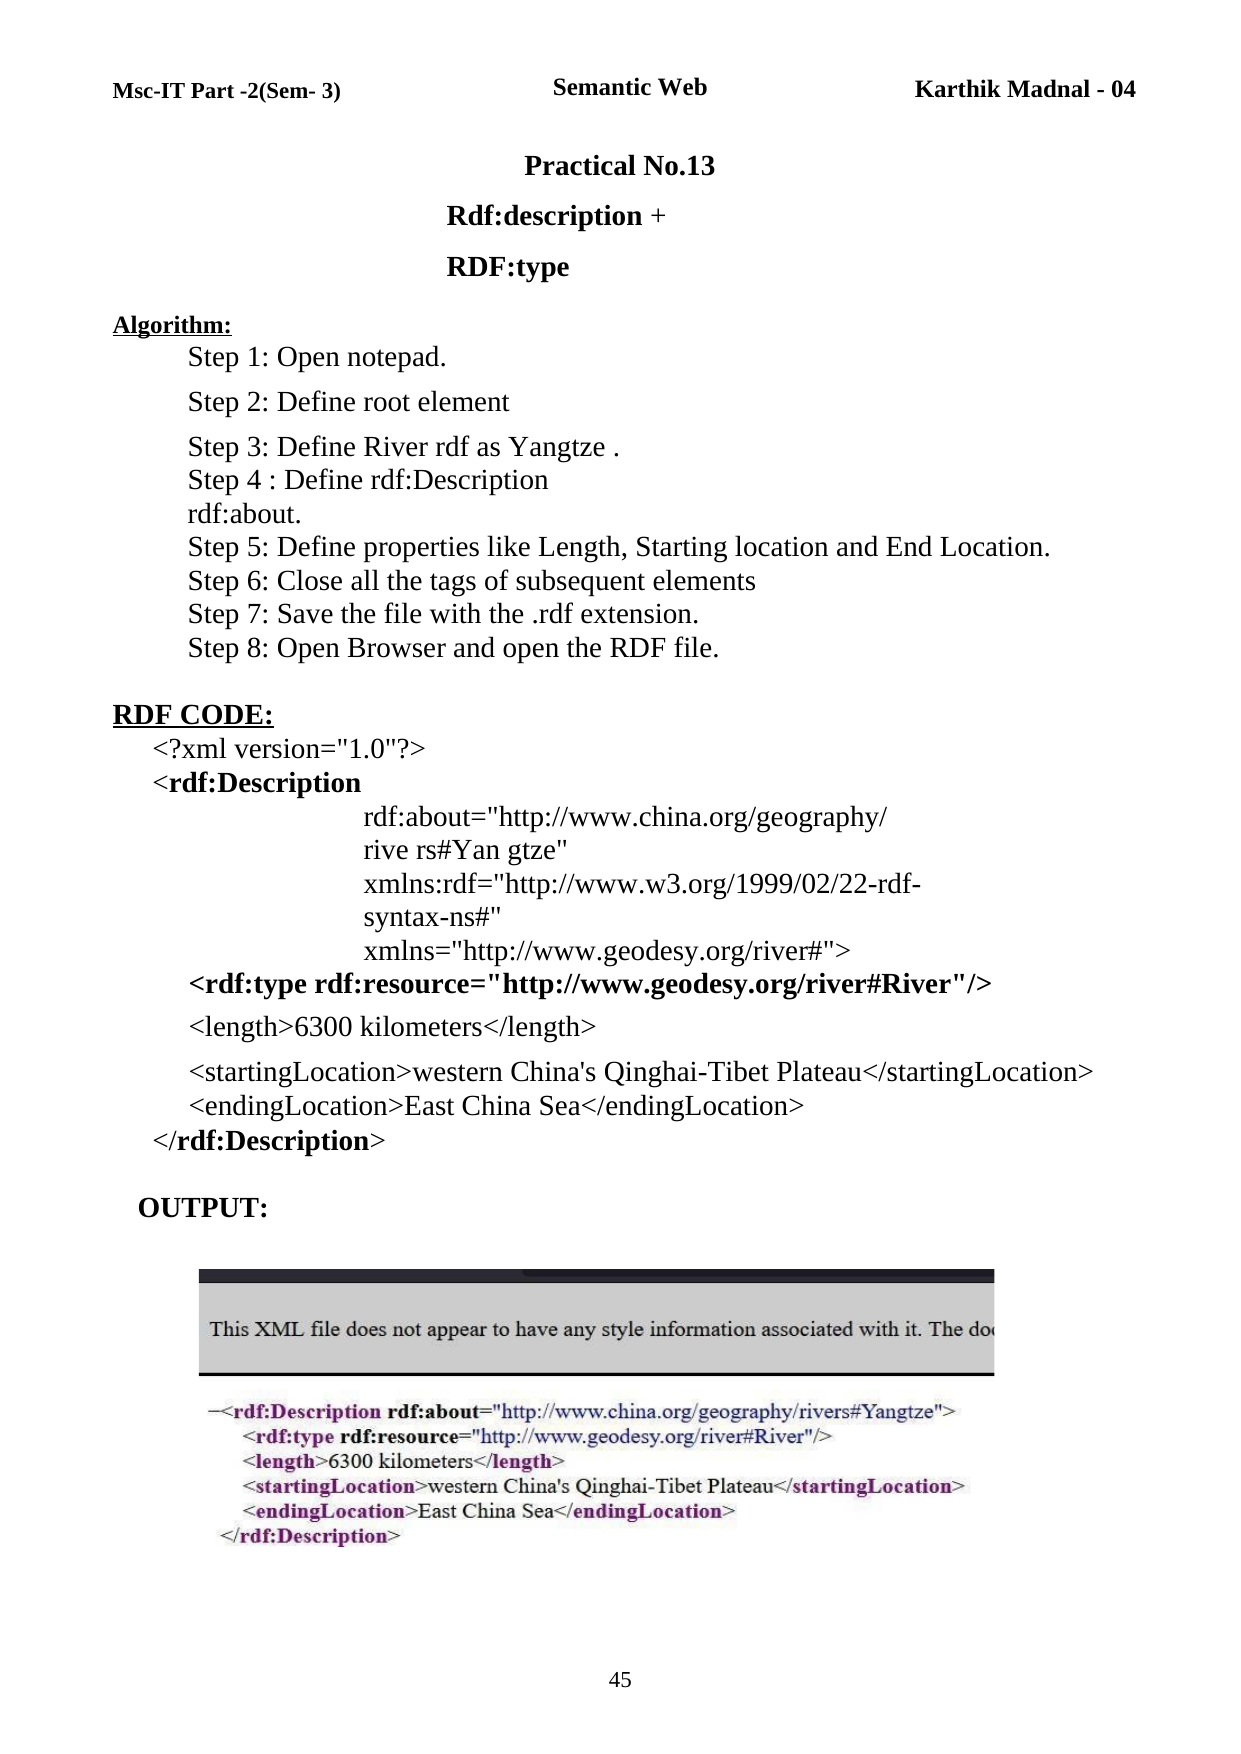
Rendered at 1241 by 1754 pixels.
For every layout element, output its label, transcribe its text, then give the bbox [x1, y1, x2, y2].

text Step 5: Define properties like Length, Starting location and End Location. Step 6: Close all the tags of subsequent elements [187, 529, 1053, 597]
text rdf:about="http://www.china.org/geography/rive rs#Yan gtze" xmlns:rdf="http://www.w3.org/1999/02/22-rdf- syntax-ns#" xmlns="http://www.geodesy.org/river#"> [363, 799, 924, 966]
text <length>6300 kilometers</length> [188, 1009, 1138, 1043]
subtitle <rdf:Description [152, 765, 1138, 799]
text <?xml version="1.0"?> [152, 731, 1138, 765]
picture [198, 1269, 995, 1547]
text Algorithm: [112, 310, 1138, 339]
text Step 3: Define River rdf as Yangtze . Step 4 : Define rdf:Description rdf:about. [187, 429, 622, 529]
text OUTPUT: [137, 1190, 1138, 1223]
subtitle RDF CODE: [112, 697, 1138, 731]
text <rdf:type rdf:resource="http://www.geodesy.org/river#River"/> [188, 966, 1138, 1000]
text Practical No.13 Rdf:description + RDF:type [446, 148, 794, 282]
subtitle </rdf:Description> [152, 1123, 1138, 1156]
text <endingLocation>East China Sea</endingLocation> [188, 1088, 1138, 1122]
text Step 7: Save the file with the .rdf extension. Step 8: Open Browser and open the RDF file. [187, 597, 720, 664]
text Step 2: Define root element [187, 384, 1138, 417]
text <startingLocation>western China's Qinghai-Tibet Plateau</startingLocation> [188, 1054, 1138, 1088]
text Step 1: Open notepad. [187, 339, 1138, 373]
